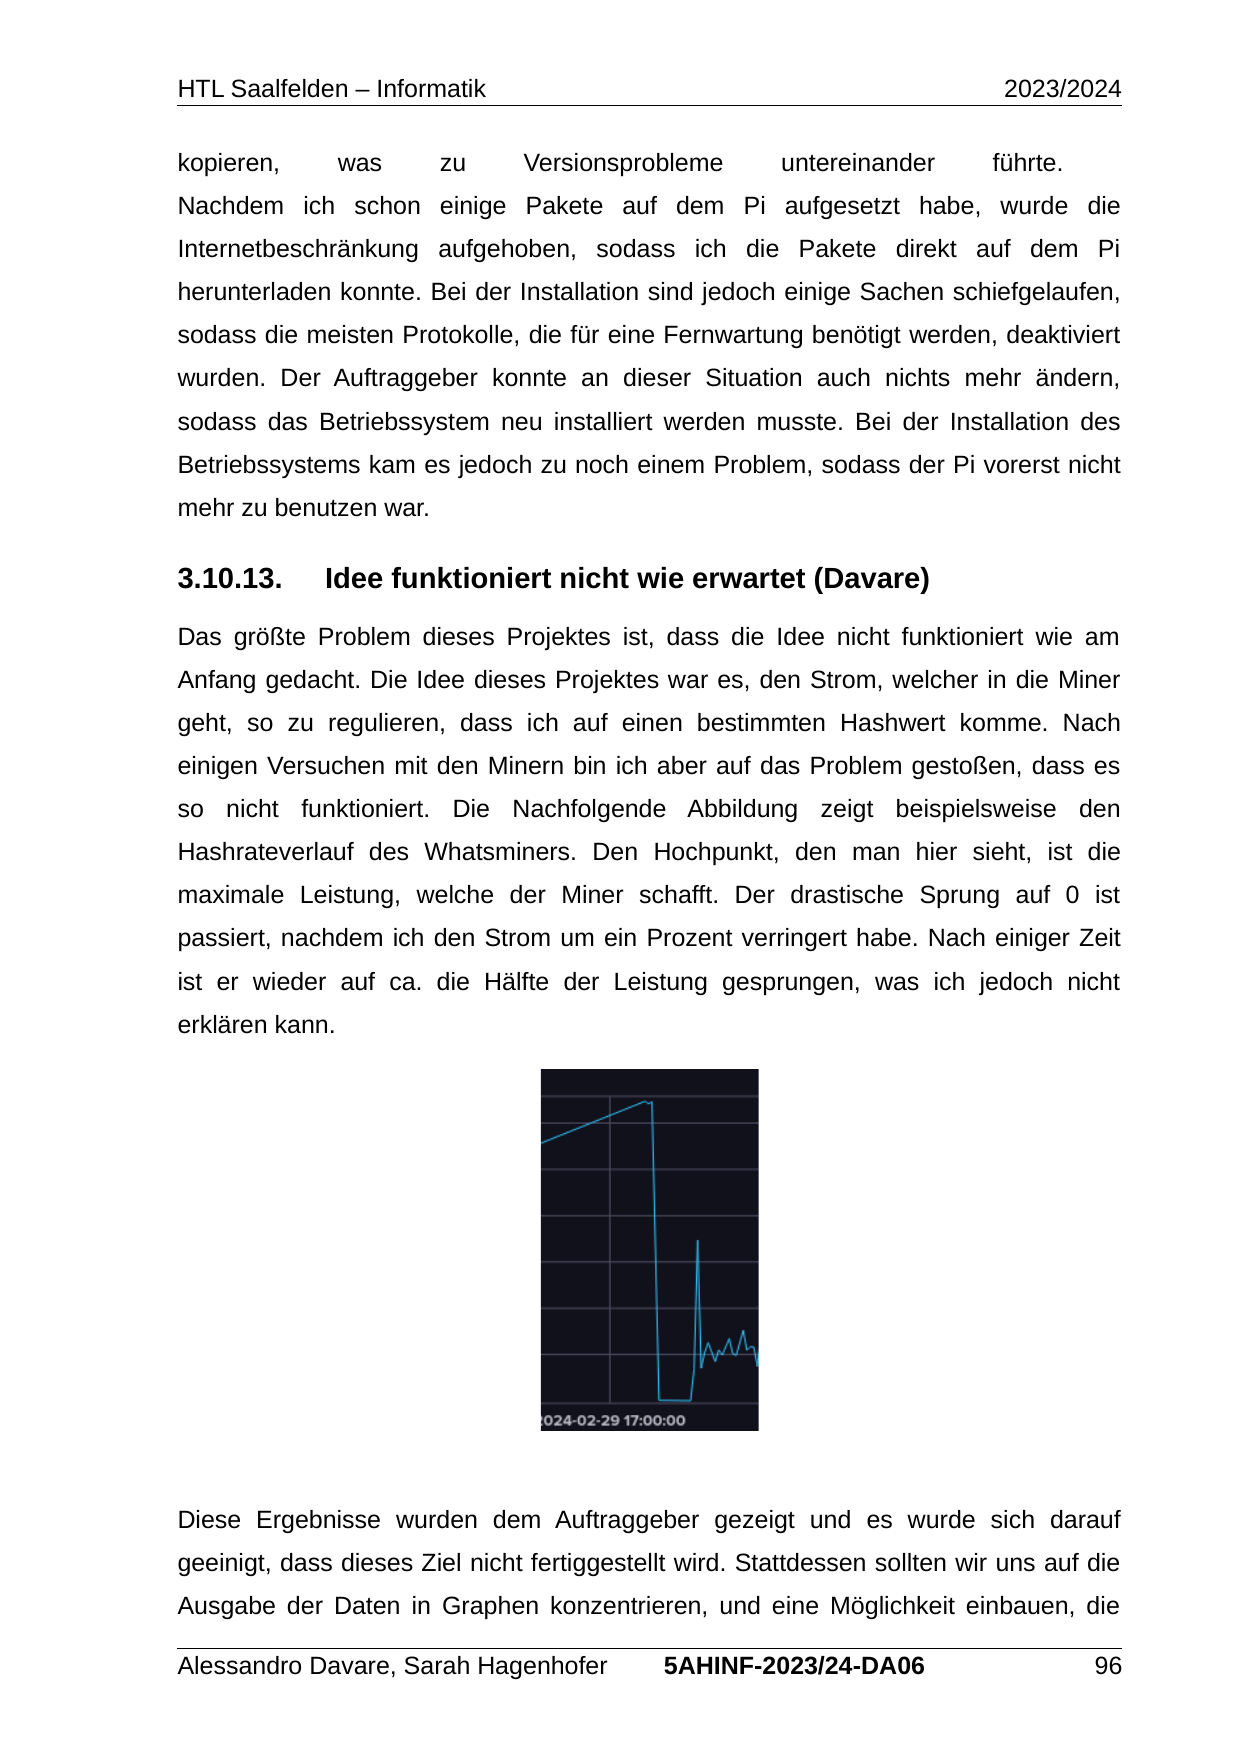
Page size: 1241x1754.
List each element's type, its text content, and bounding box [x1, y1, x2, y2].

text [177, 1505, 1122, 1620]
text Das größte Problem dieses Projektes ist, dass die Idee nicht funktioniert wie am Anfang gedacht. Die Idee dieses Projektes war es, den Strom, welcher in die Miner geht, so zu regulieren, dass ich auf einen bestimmten Hashwert komme. Nach einigen Versuchen mit den Minern bin ich aber auf das Problem gestoßen, dass es so nicht funktioniert. Die Nachfolgende Abbildung zeigt beispielsweise den Hashrateverlauf des Whatsminers. Den Hochpunkt, den man hier sieht, ist die maximale Leistung, welche der Miner schafft. Der drastische Sprung auf 0 ist passiert, nachdem ich den Strom um ein Prozent verringert habe. Nach einiger Zeit ist er wieder auf ca. die Hälfte der Leistung gesprungen, was ich jedoch nicht erklären kann. [177, 622, 1122, 1038]
subtitle Idee funktioniert nicht wie erwartet (Davare) [177, 561, 1122, 594]
picture [540, 1069, 759, 1431]
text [177, 148, 1122, 521]
